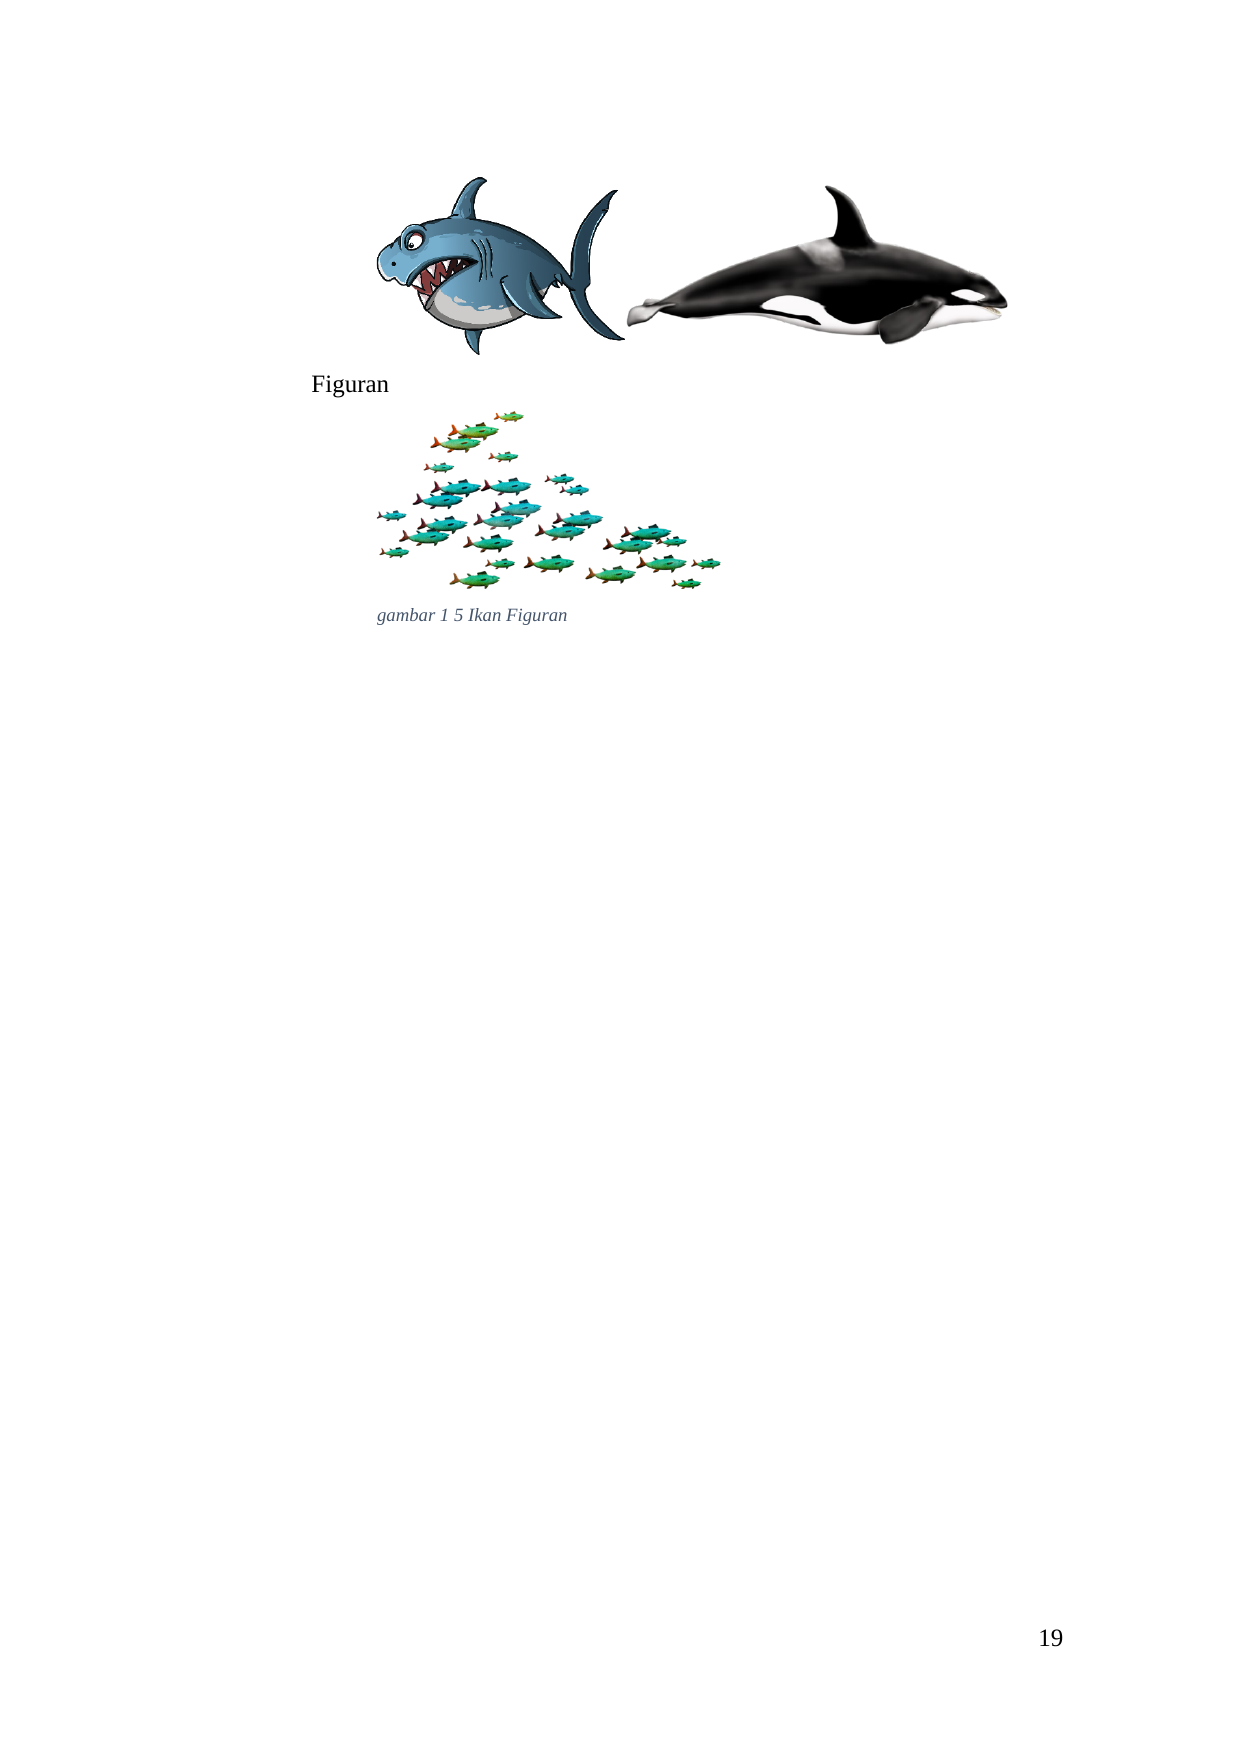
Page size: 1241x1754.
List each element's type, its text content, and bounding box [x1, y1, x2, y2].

text Figuran [236, 369, 1063, 397]
picture [376, 177, 1008, 355]
picture [376, 411, 721, 589]
